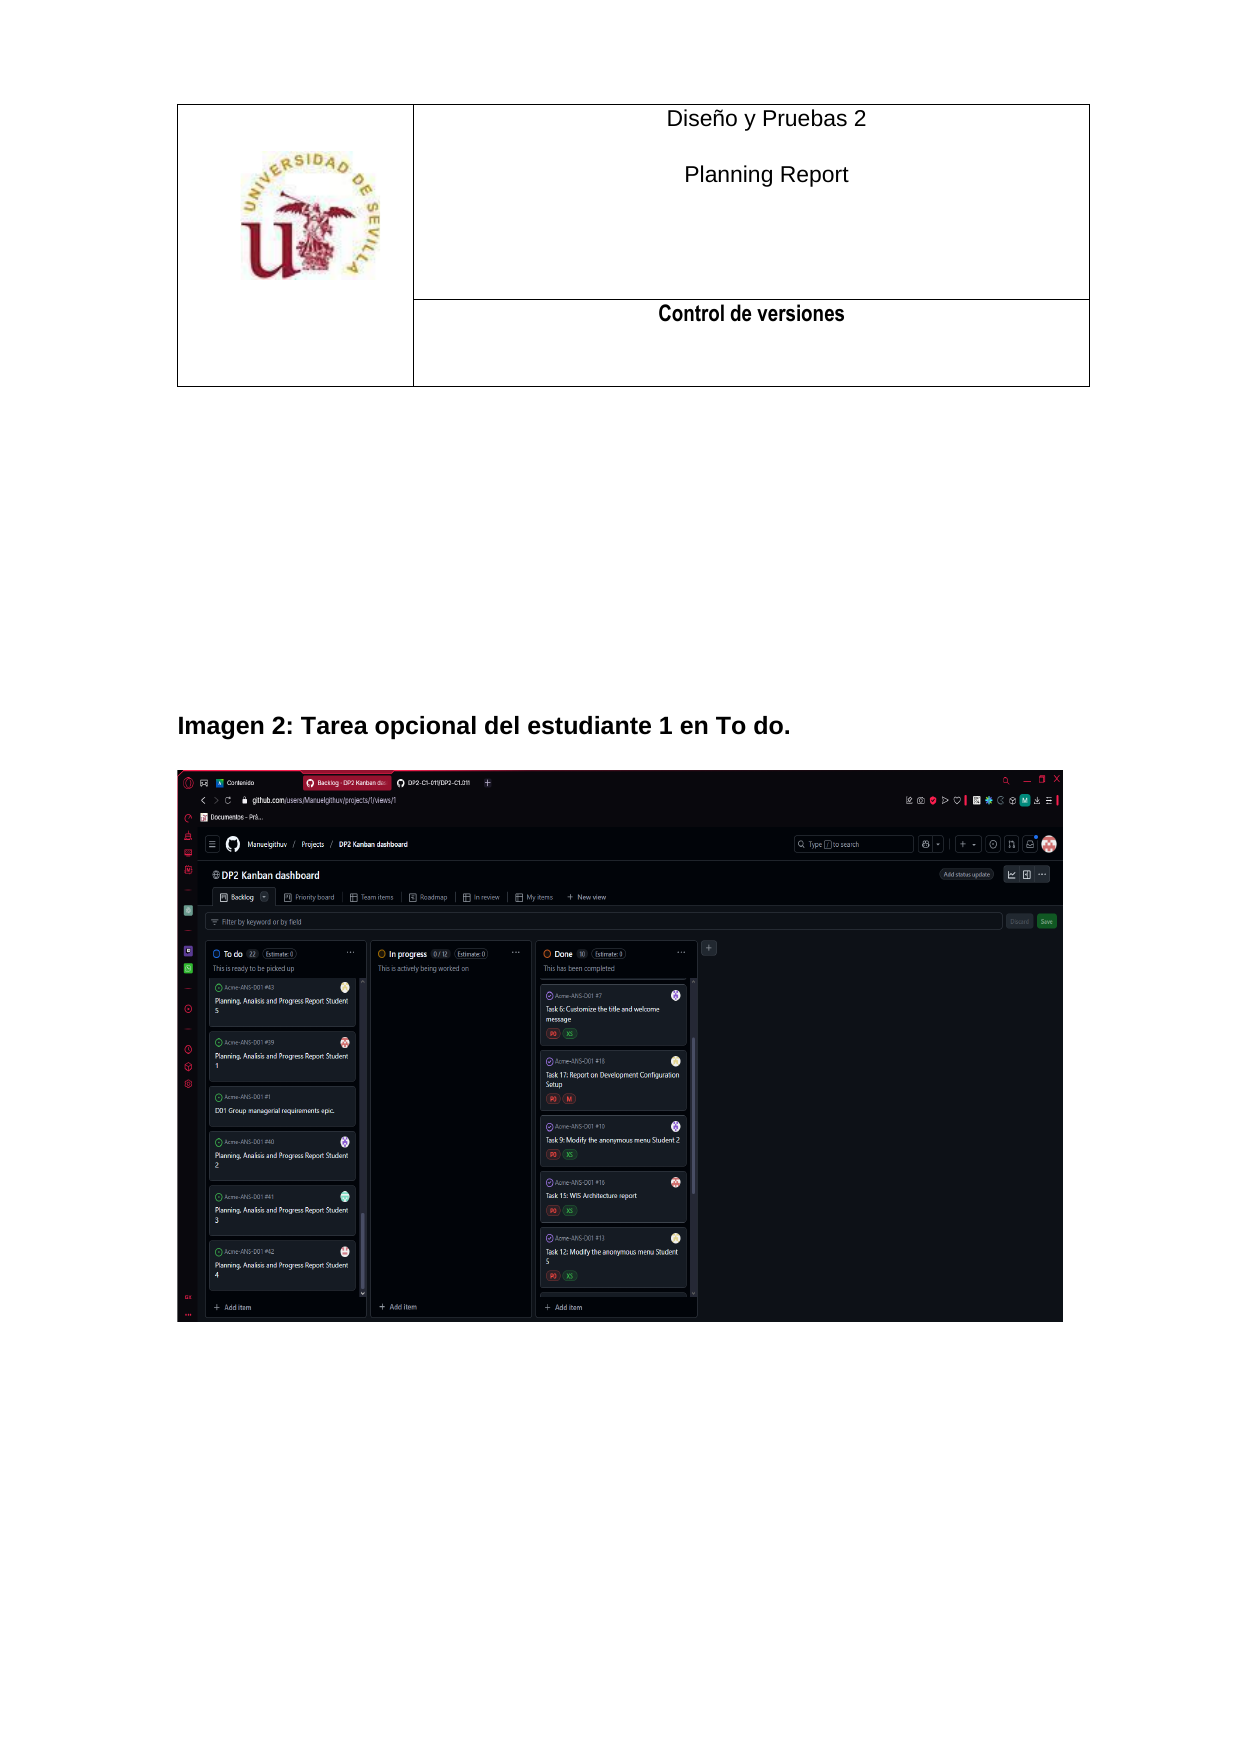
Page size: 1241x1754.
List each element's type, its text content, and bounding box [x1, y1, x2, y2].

text Imagen 2: Tarea opcional del estudiante 1 en To do. [177, 711, 1063, 739]
picture [177, 770, 1063, 1322]
picture [240, 151, 381, 280]
